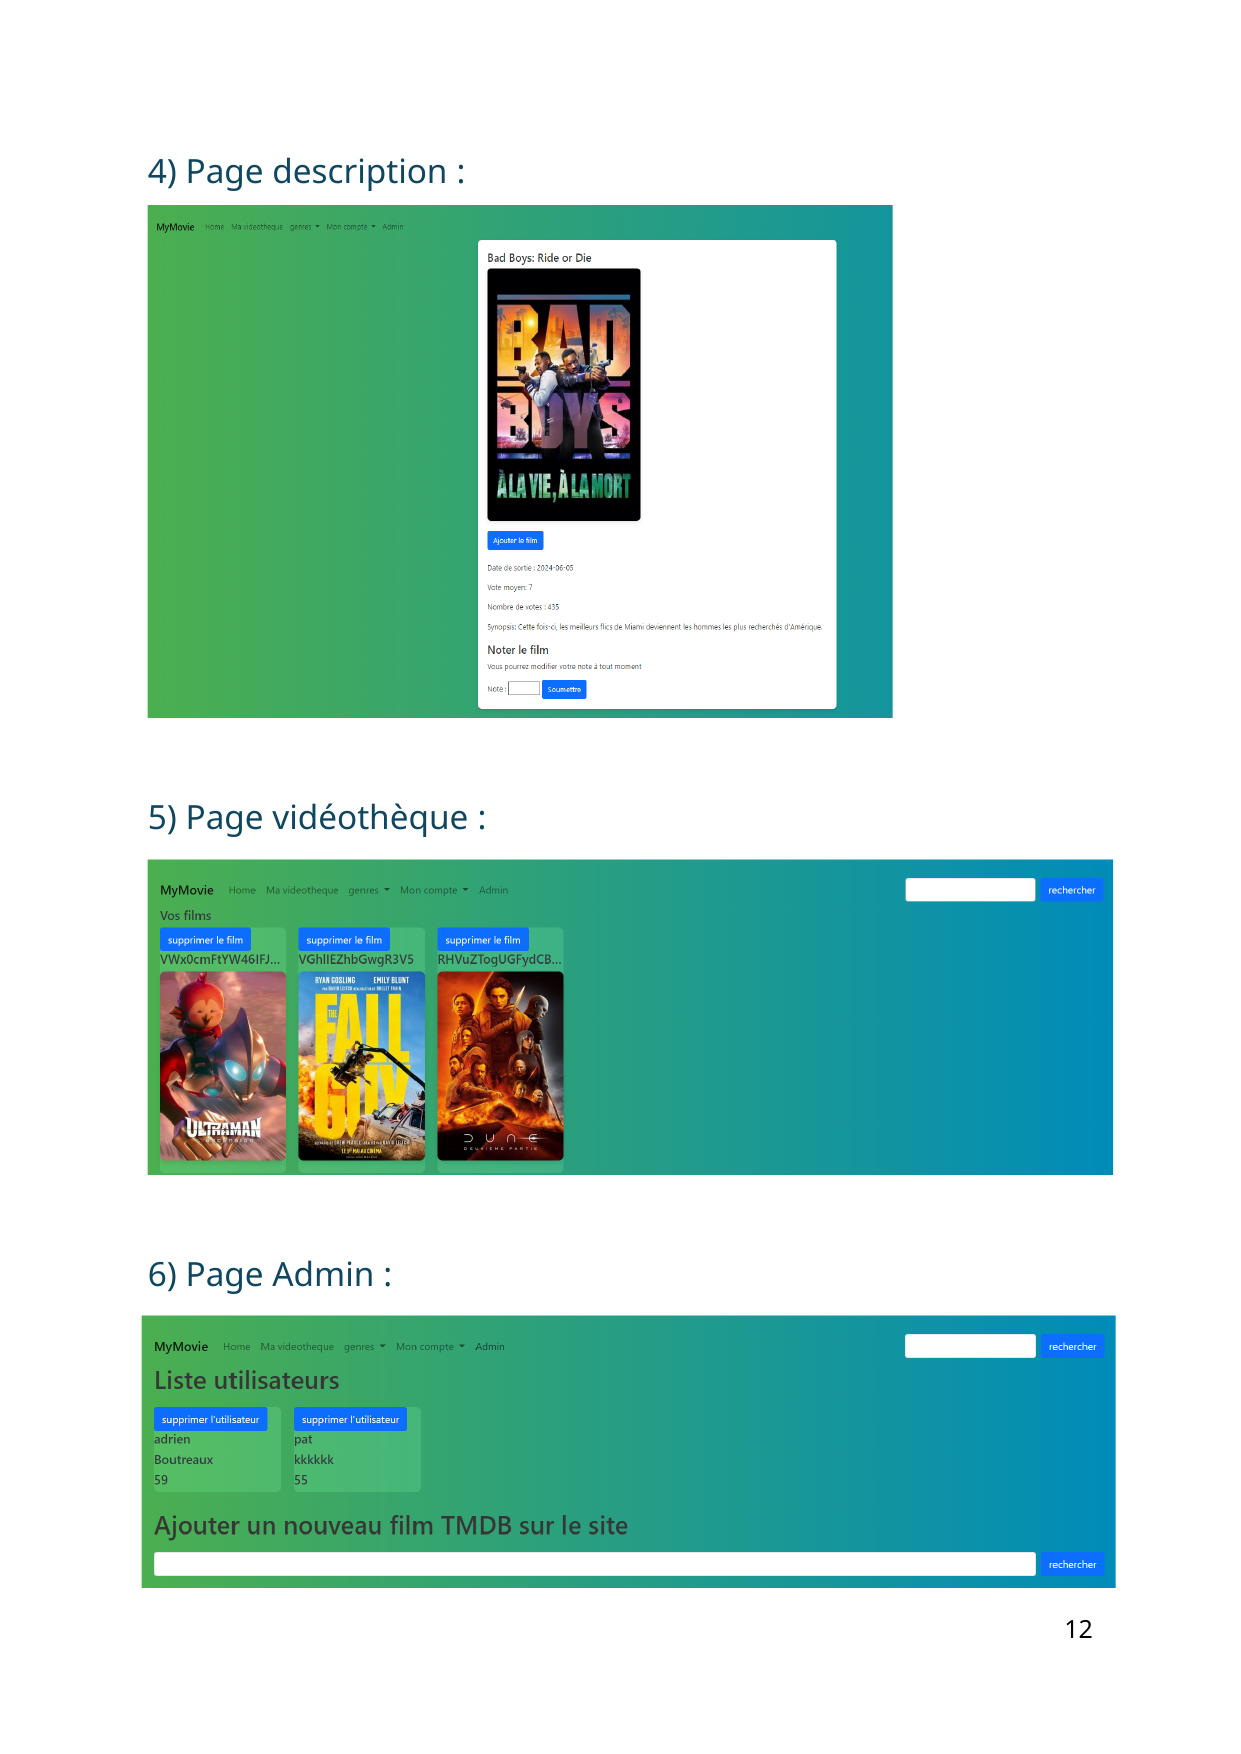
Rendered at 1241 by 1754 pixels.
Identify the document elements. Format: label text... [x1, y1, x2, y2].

subtitle 4) Page description : [148, 148, 1093, 193]
picture [147, 203, 893, 718]
subtitle 5) Page vidéothèque : [148, 794, 1093, 839]
picture [147, 858, 1114, 1175]
picture [1041, 879, 1103, 901]
picture [141, 1314, 1116, 1588]
picture [1042, 1335, 1104, 1357]
picture [1042, 1553, 1104, 1575]
subtitle 6) Page Admin : [148, 1251, 1093, 1296]
